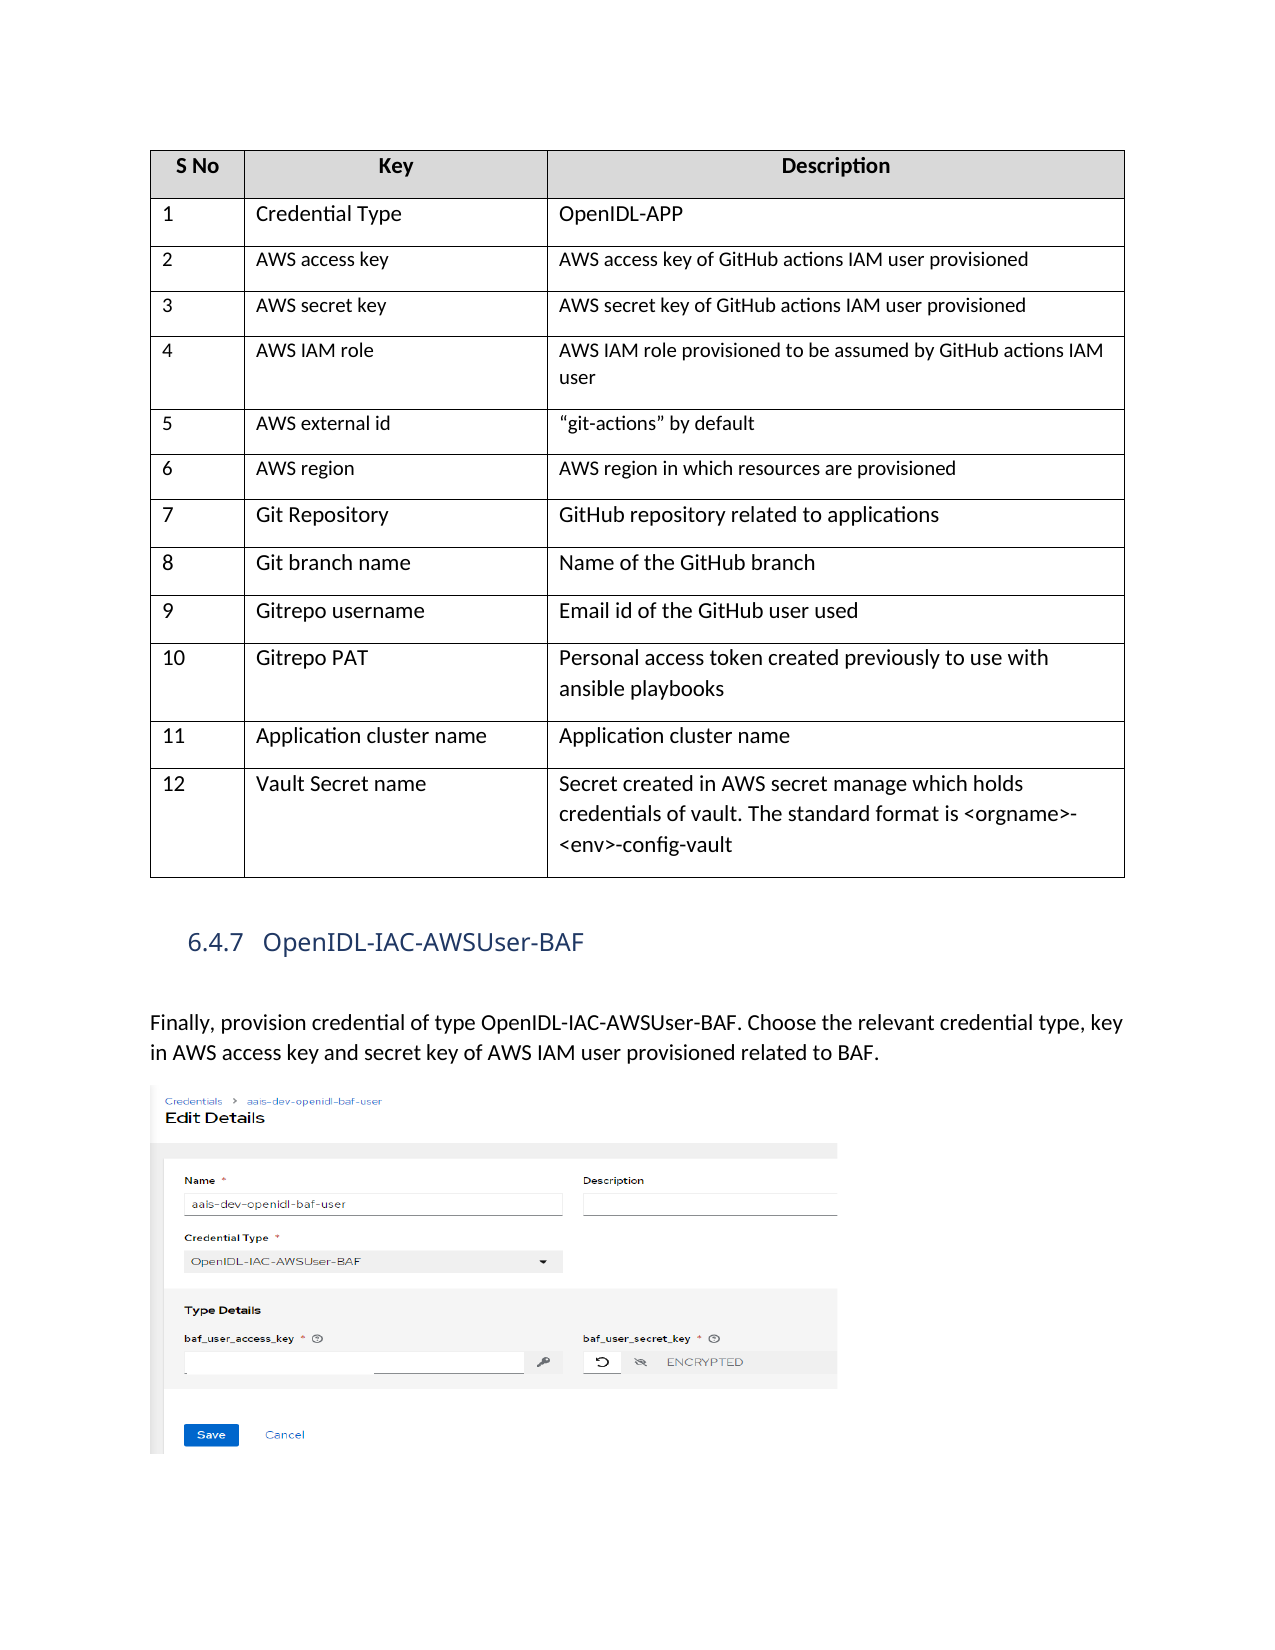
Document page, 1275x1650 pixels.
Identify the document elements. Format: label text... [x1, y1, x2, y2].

picture [150, 1085, 838, 1454]
table_cell 4 [151, 337, 244, 409]
table_cell 12 [151, 769, 244, 877]
table_cell 2 [151, 247, 244, 291]
table_cell Application cluster name [548, 722, 1124, 768]
table_cell 6 [151, 455, 244, 499]
table_cell 7 [151, 500, 244, 547]
table_cell Personal access token created previously to use with ansible playbooks [548, 644, 1124, 721]
table_cell AWS secret key of GitHub actions IAM user provisioned [548, 292, 1124, 336]
table_cell AWS region [245, 455, 547, 499]
table_cell AWS secret key [245, 292, 547, 336]
table_cell 8 [151, 548, 244, 595]
table_cell Gitrepo username [245, 596, 547, 642]
table_cell 11 [151, 722, 244, 768]
table_cell Git Repository [245, 500, 547, 547]
table_cell Vault Secret name [245, 769, 547, 877]
table_cell 9 [151, 596, 244, 642]
table_cell 1 [151, 199, 244, 246]
text Finally, provision credential of type OpenIDL-IAC-AWSUser-BAF. Choose the relevant credential type, key in AWS access key and secret key of AWS IAM user provisioned related to BAF. [150, 1008, 1125, 1066]
table_cell OpenIDL-APP [548, 199, 1124, 246]
table_cell AWS access key [245, 247, 547, 291]
table_cell 10 [151, 644, 244, 721]
subtitle OpenIDL-IAC-AWSUser-BAF [187, 924, 1125, 958]
table_cell AWS region in which resources are provisioned [548, 455, 1124, 499]
table_cell Email id of the GitHub user used [548, 596, 1124, 642]
table_cell AWS access key of GitHub actions IAM user provisioned [548, 247, 1124, 291]
table_cell Git branch name [245, 548, 547, 595]
table_cell Secret created in AWS secret manage which holds credentials of vault. The standard format is <orgname>-<env>-config-vault [548, 769, 1124, 877]
table_cell “git-actions” by default [548, 410, 1124, 454]
table_cell AWS external id [245, 410, 547, 454]
table_cell 3 [151, 292, 244, 336]
table_cell AWS IAM role provisioned to be assumed by GitHub actions IAM user [548, 337, 1124, 409]
table_cell Name of the GitHub branch [548, 548, 1124, 595]
table_header S No [151, 151, 244, 198]
table_cell GitHub repository related to applications [548, 500, 1124, 547]
table_cell Gitrepo PAT [245, 644, 547, 721]
table_cell AWS IAM role [245, 337, 547, 409]
table_cell 5 [151, 410, 244, 454]
table_header Key [245, 151, 547, 198]
table_header Description [548, 151, 1124, 198]
table_cell Application cluster name [245, 722, 547, 768]
table_cell Credential Type [245, 199, 547, 246]
